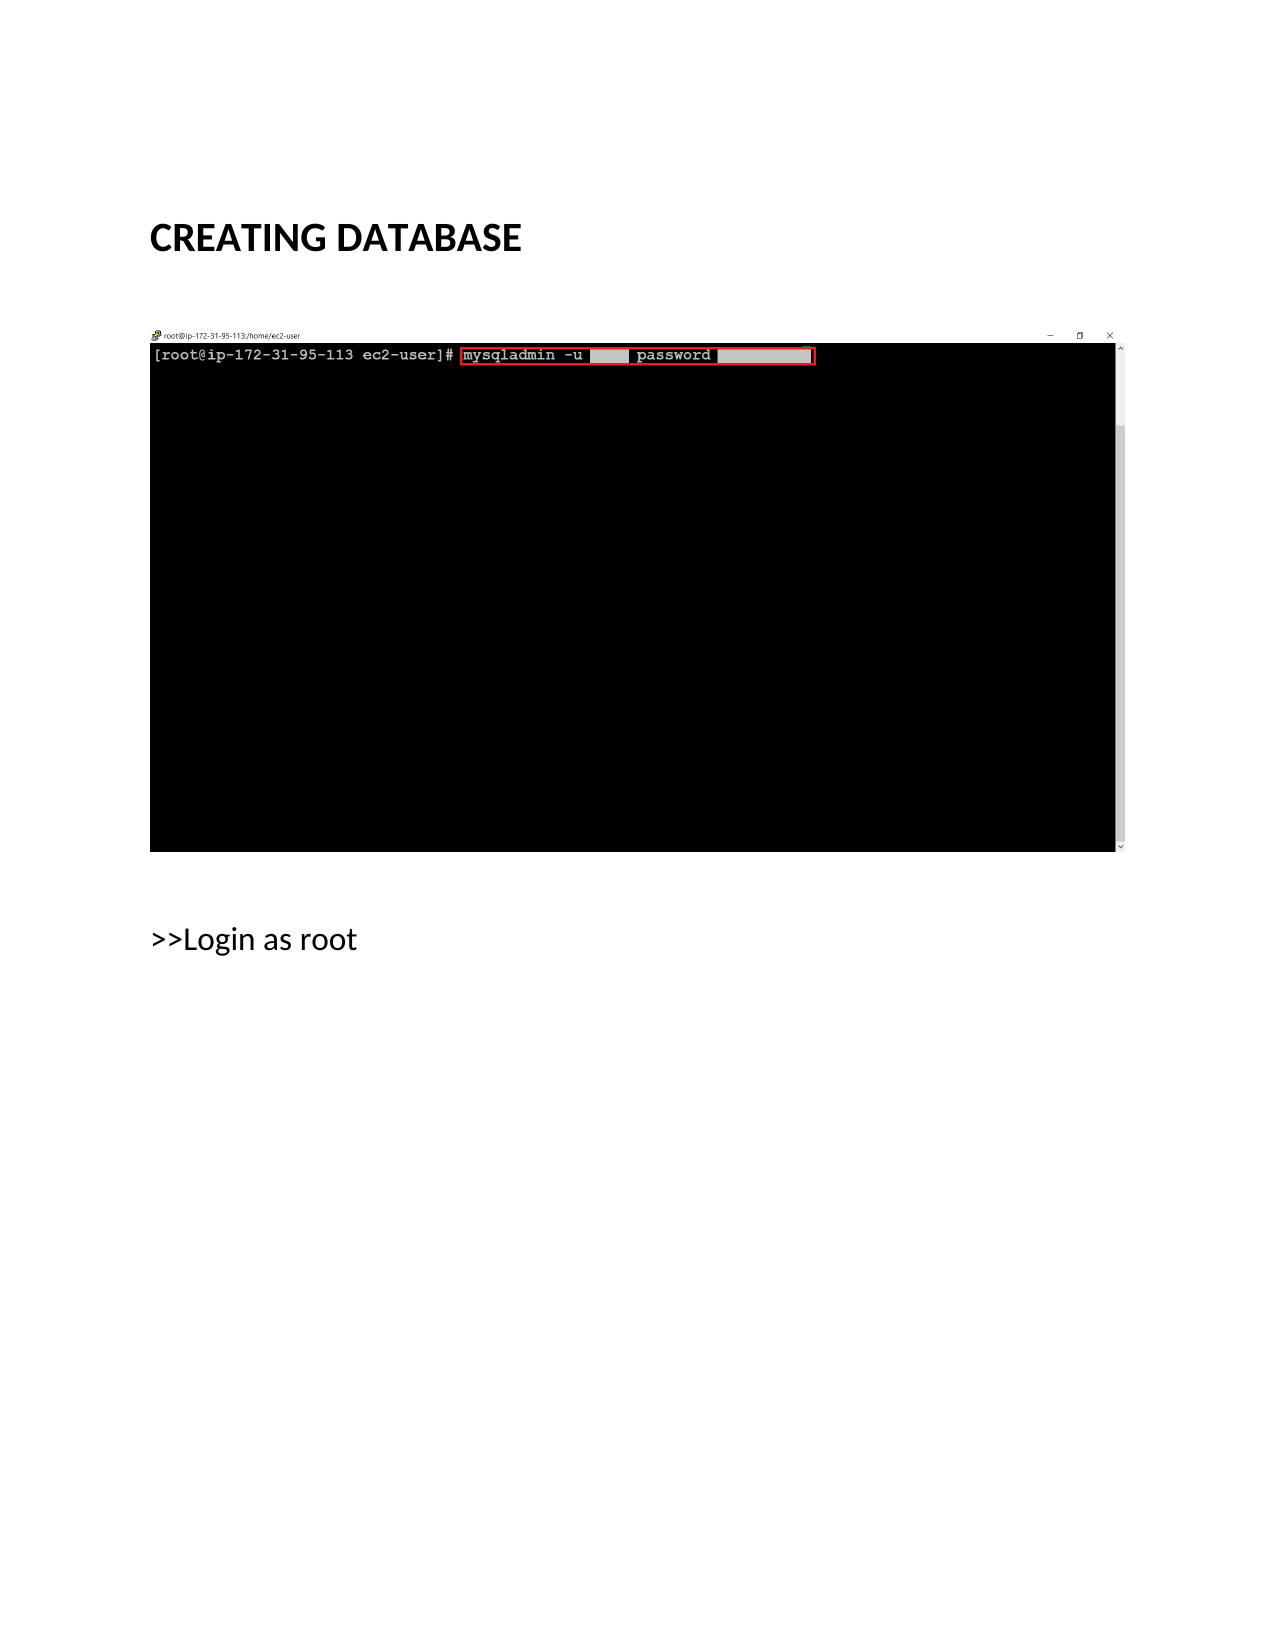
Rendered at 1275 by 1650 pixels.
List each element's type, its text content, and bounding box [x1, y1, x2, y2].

text >>Login as root [150, 918, 1125, 958]
picture [150, 329, 1125, 852]
text CREATING DATABASE [150, 211, 1125, 261]
